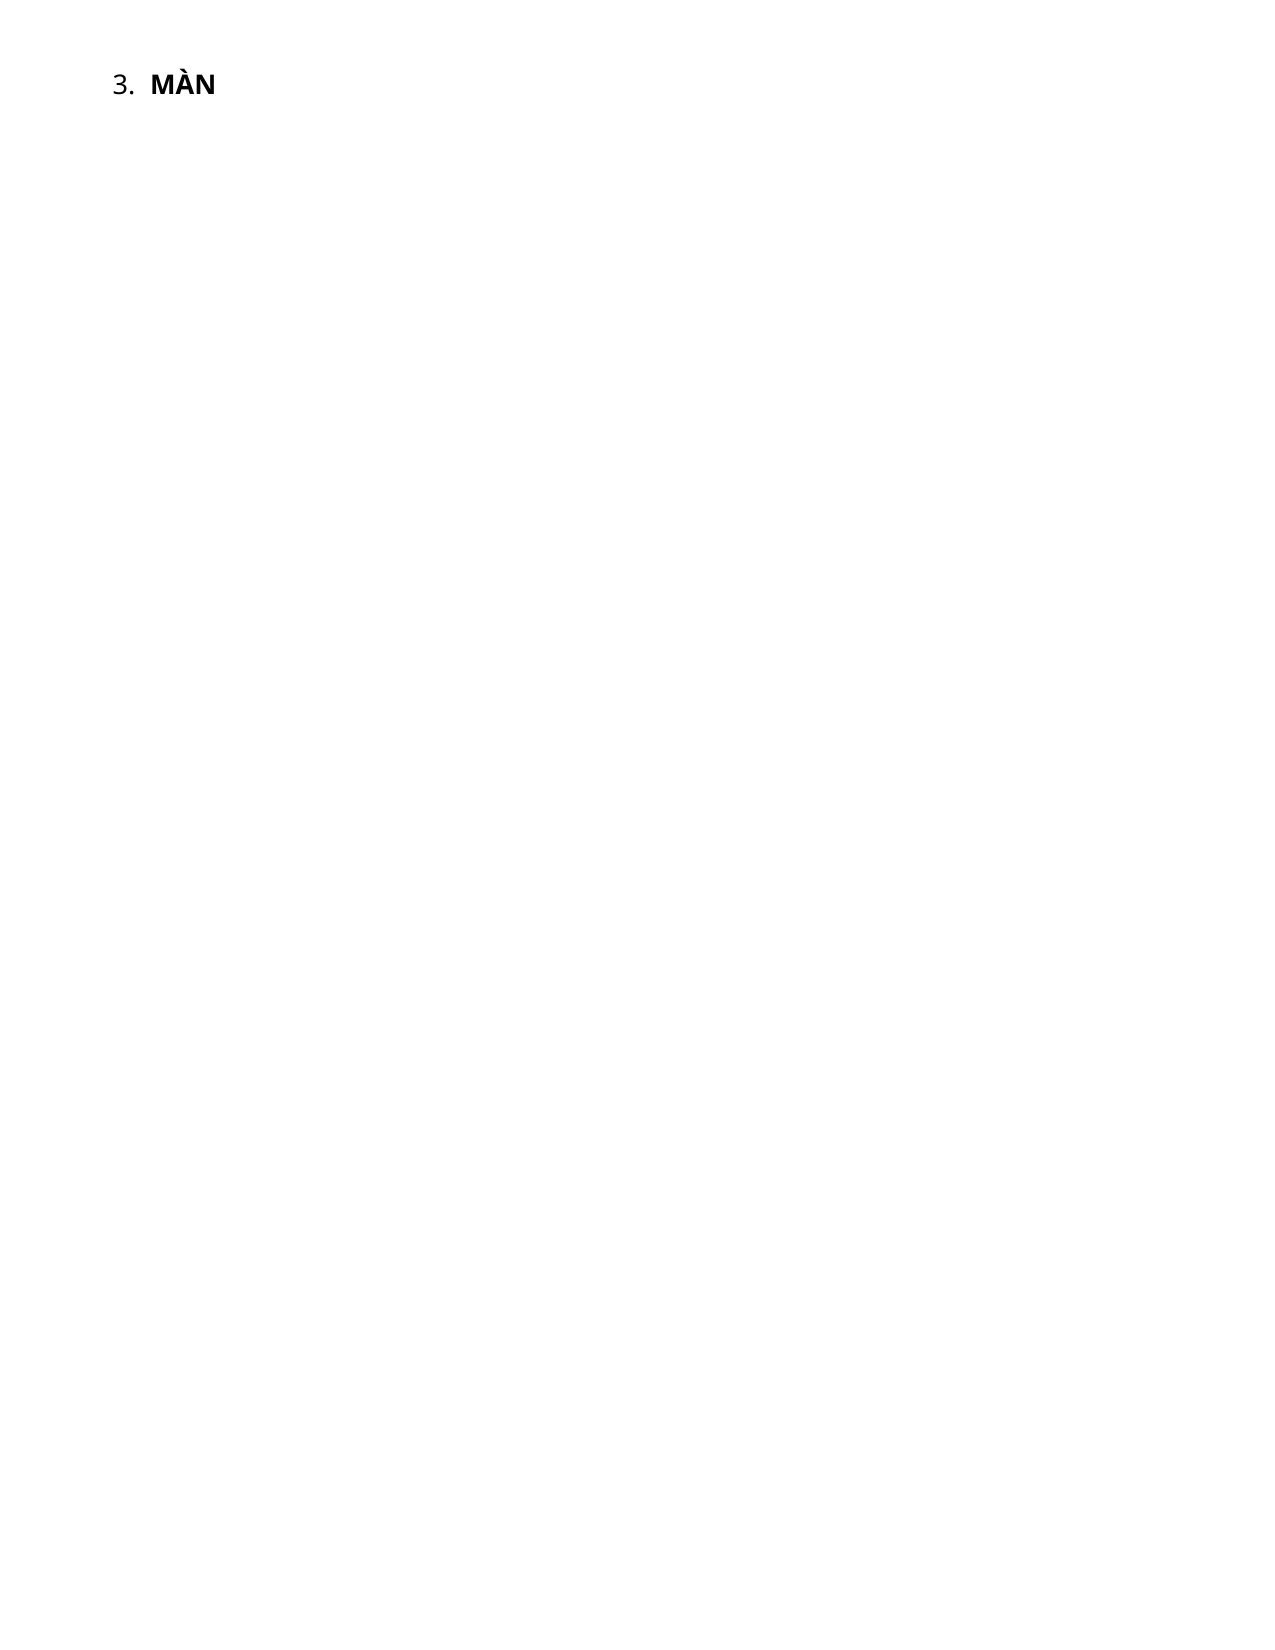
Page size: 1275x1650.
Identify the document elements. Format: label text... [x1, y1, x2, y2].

list MÀN [112, 66, 1200, 102]
